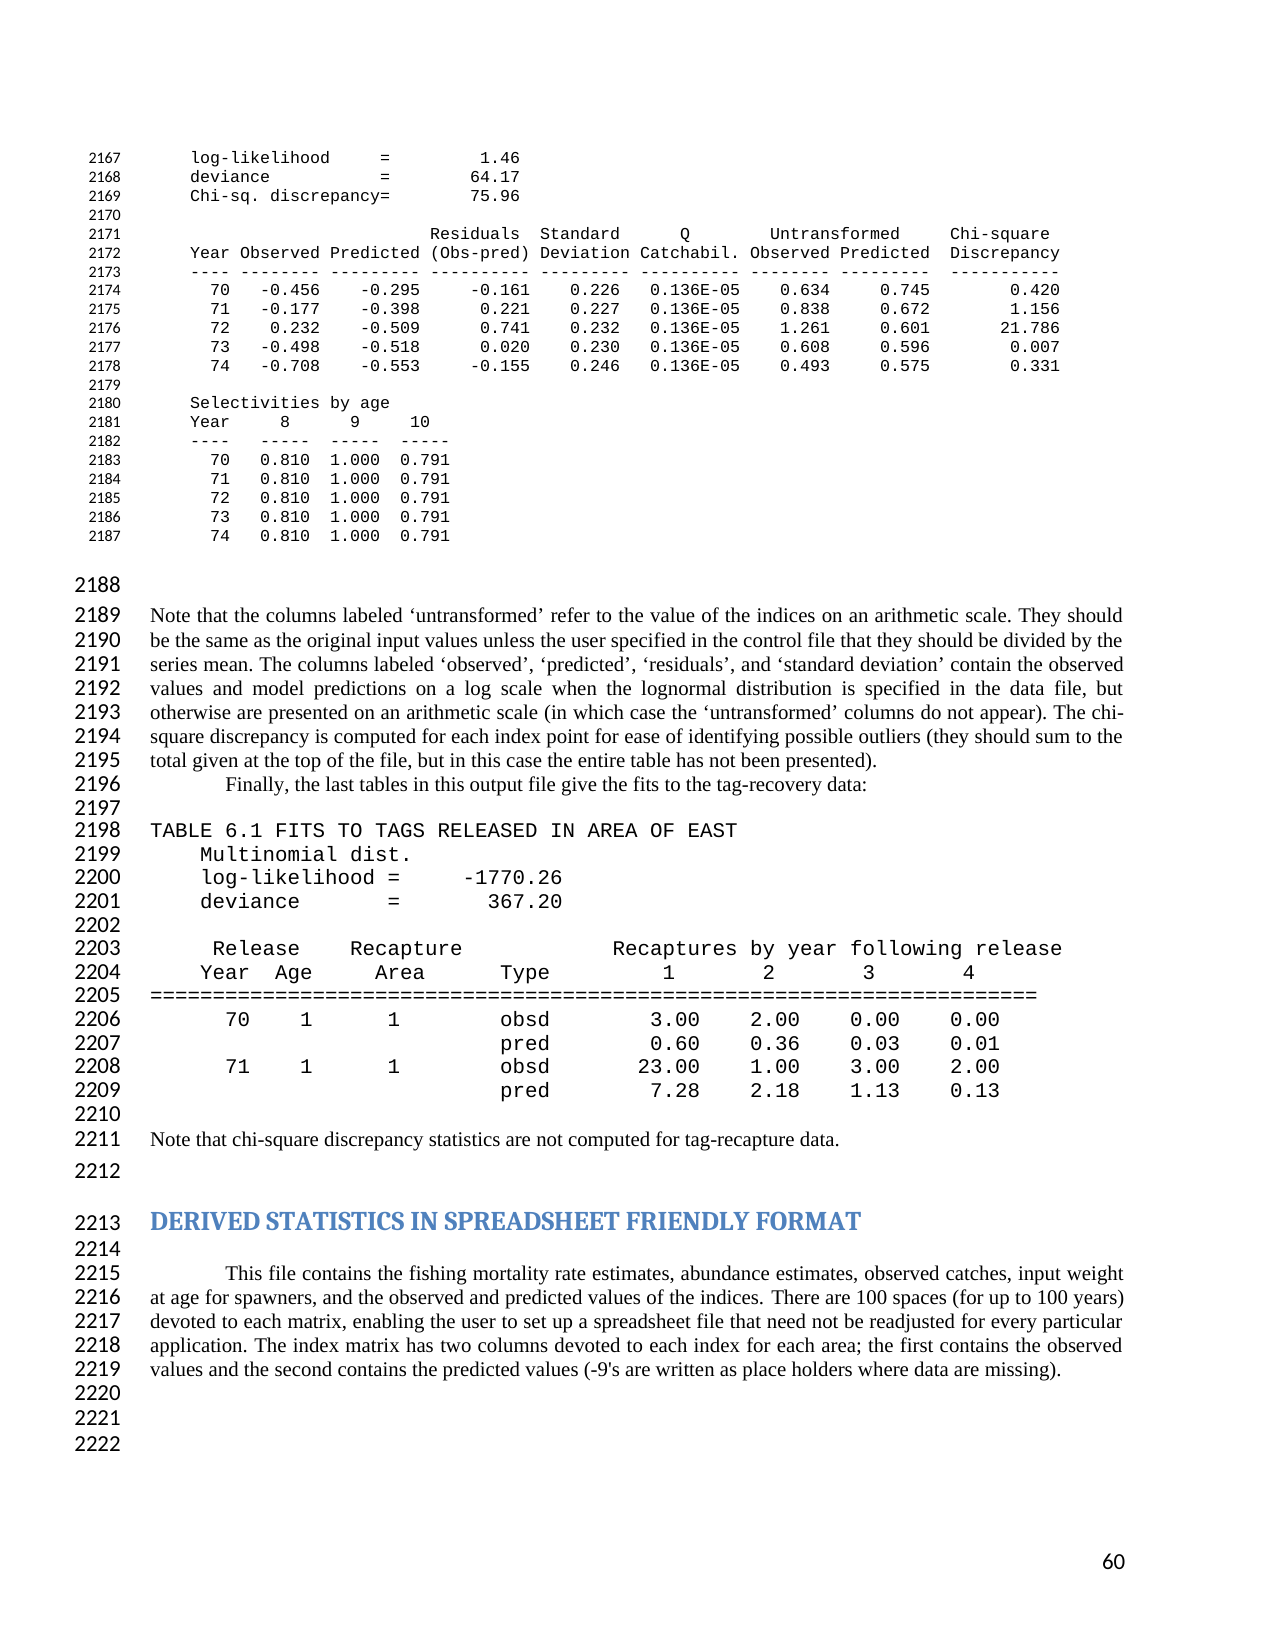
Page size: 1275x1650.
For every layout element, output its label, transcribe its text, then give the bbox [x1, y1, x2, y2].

list 71 -0.177 -0.398 0.221 0.227 0.136E-05 0.838 0.672 1.156 [150, 301, 1125, 320]
list 72 0.810 1.000 0.791 [150, 489, 1125, 508]
list 70 0.810 1.000 0.791 [150, 452, 1125, 471]
list Chi-sq. discrepancy= 75.96 [150, 188, 1125, 207]
list deviance = 64.17 [150, 169, 1125, 188]
list Note that the columns labeled ‘untransformed’ refer to the value of the indices on an arithmetic scale. They should be the same as the original input values unless the user specified in the control file that they should be divided by the series mean. The columns labeled ‘observed’, ‘predicted’, ‘residuals’, and ‘standard deviation’ contain the observed values and model predictions on a log scale when the lognormal distribution is specified in the data file, but otherwise are presented on an arithmetic scale (in which case the ‘untransformed’ columns do not appear). The chi-square discrepancy is computed for each index point for ease of identifying possible outliers (they should sum to the total given at the top of the file, but in this case the entire table has not been presented). [150, 603, 1125, 772]
list 72 0.232 -0.509 0.741 0.232 0.136E-05 1.261 0.601 21.786 [150, 320, 1125, 338]
list TABLE 6.1 FITS TO TAGS RELEASED IN AREA OF EAST [150, 820, 1125, 844]
list 73 0.810 1.000 0.791 [150, 508, 1125, 527]
list 70 -0.456 -0.295 -0.161 0.226 0.136E-05 0.634 0.745 0.420 [150, 282, 1125, 301]
list pred 7.28 2.18 1.13 0.13 [150, 1080, 1125, 1104]
subtitle DERIVED STATISTICS IN SPREADSHEET FRIENDLY FORMAT [150, 1206, 1125, 1237]
list Residuals Standard Q Untransformed Chi-square [150, 225, 1125, 244]
list Note that chi-square discrepancy statistics are not computed for tag-recapture data. [150, 1127, 1125, 1151]
list Multinomial dist. [150, 844, 1125, 867]
list Year Age Area Type 1 2 3 4 [150, 962, 1125, 986]
list pred 0.60 0.36 0.03 0.01 [150, 1033, 1125, 1056]
list Year 8 9 10 [150, 414, 1125, 433]
list deviance = 367.20 [150, 891, 1125, 914]
list 74 -0.708 -0.553 -0.155 0.246 0.136E-05 0.493 0.575 0.331 [150, 357, 1125, 376]
list log-likelihood = -1770.26 [150, 867, 1125, 891]
list Finally, the last tables in this output file give the fits to the tag-recovery data: [150, 772, 1125, 796]
list Release Recapture Recaptures by year following release [150, 938, 1125, 962]
list log-likelihood = 1.46 [150, 150, 1125, 169]
list 71 0.810 1.000 0.791 [150, 471, 1125, 489]
list Selectivities by age [150, 395, 1125, 414]
list Year Observed Predicted (Obs-pred) Deviation Catchabil. Observed Predicted Discrepancy [150, 244, 1125, 263]
list 74 0.810 1.000 0.791 [150, 527, 1125, 546]
list ---- ----- ----- ----- [150, 433, 1125, 452]
list ======================================================================= [150, 986, 1125, 1009]
list 70 1 1 obsd 3.00 2.00 0.00 0.00 [150, 1009, 1125, 1033]
list ---- -------- --------- ---------- --------- ---------- -------- --------- ----------- [150, 263, 1125, 282]
list 71 1 1 obsd 23.00 1.00 3.00 2.00 [150, 1056, 1125, 1080]
list This file contains the fishing mortality rate estimates, abundance estimates, observed catches, input weight at age for spawners, and the observed and predicted values of the indices. There are 100 spaces (for up to 100 years) devoted to each matrix, enabling the user to set up a spreadsheet file that need not be readjusted for every particular application. The index matrix has two columns devoted to each index for each area; the first contains the observed values and the second contains the predicted values (-9's are written as place holders where data are missing). [150, 1261, 1125, 1381]
list 73 -0.498 -0.518 0.020 0.230 0.136E-05 0.608 0.596 0.007 [150, 338, 1125, 357]
